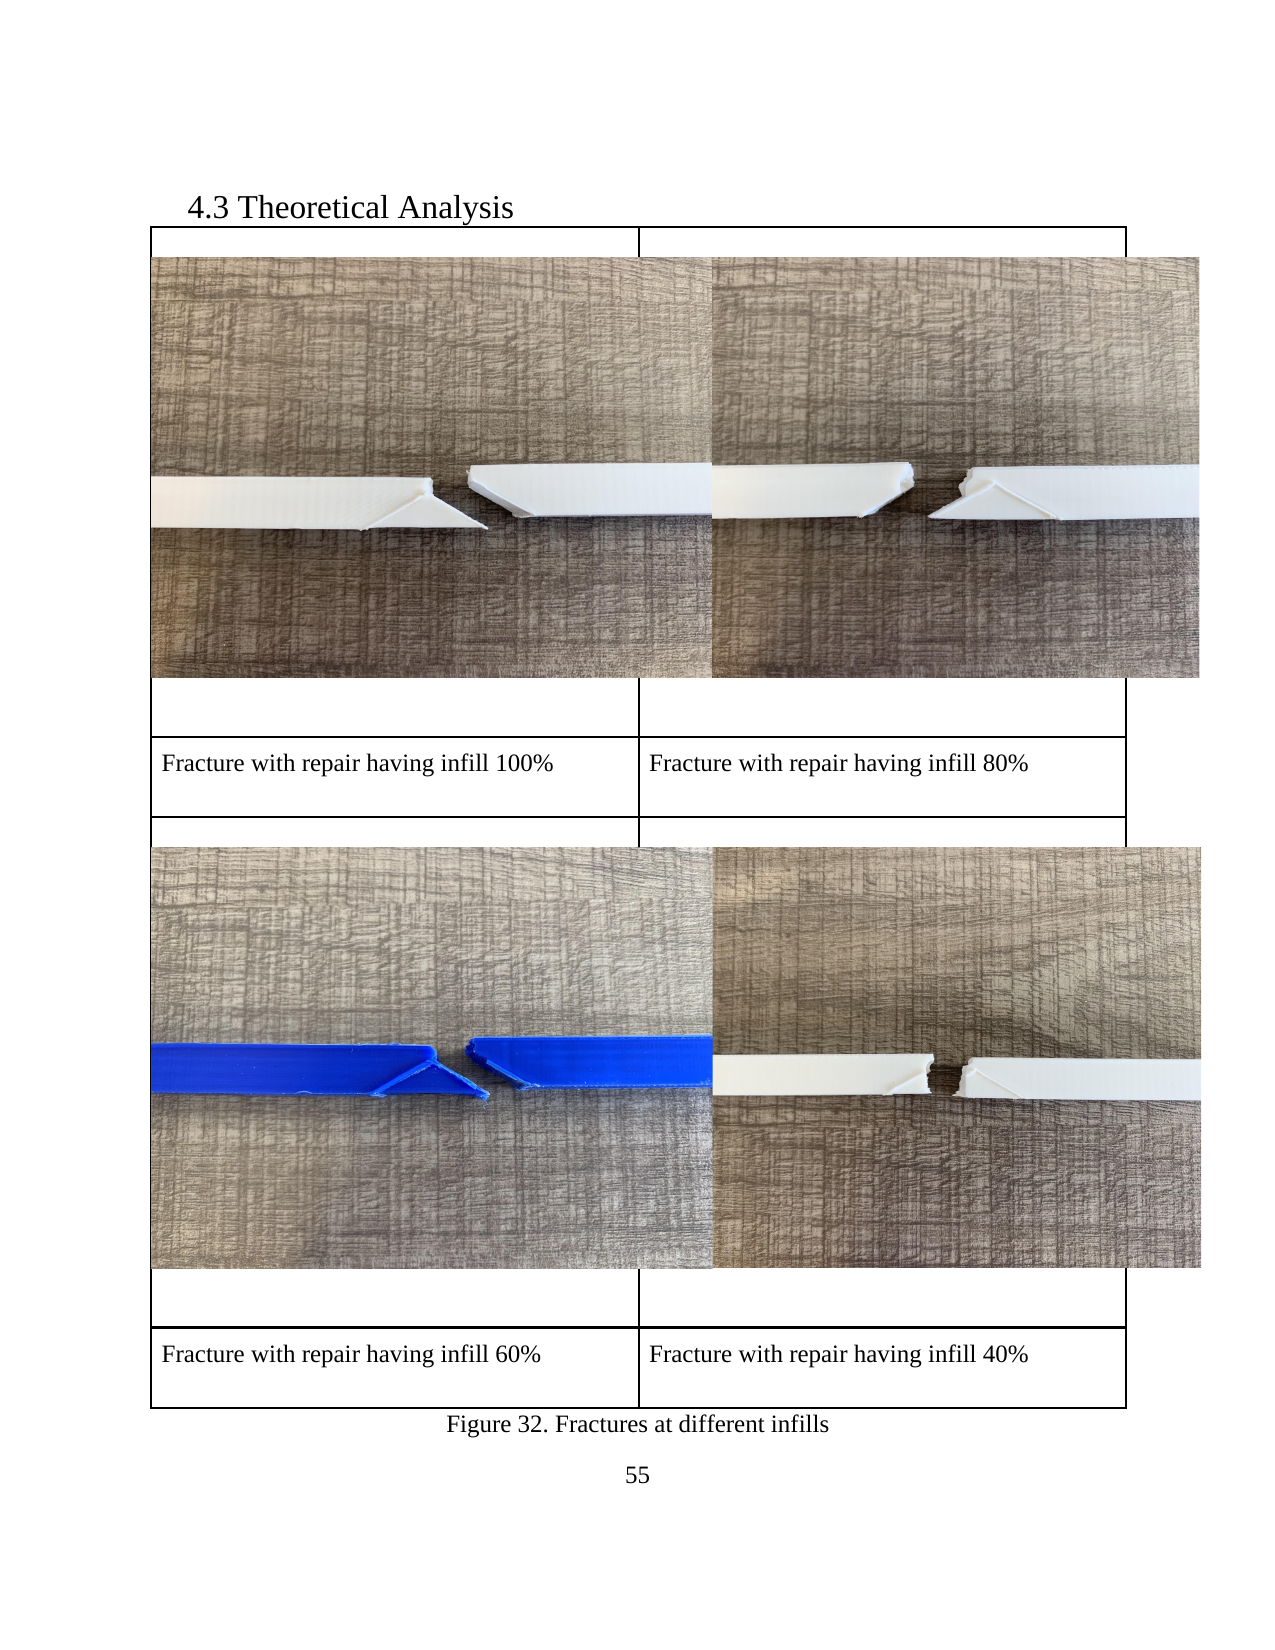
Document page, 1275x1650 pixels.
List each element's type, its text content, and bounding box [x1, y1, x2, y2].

table_cell [640, 818, 1125, 847]
table_cell Fracture with repair having infill 40% [640, 1329, 1125, 1407]
table_header [640, 228, 1125, 257]
table_cell Fracture with repair having infill 100% [152, 738, 638, 816]
table_cell Fracture with repair having infill 60% [152, 1329, 638, 1407]
table_header [152, 228, 638, 257]
table_cell [640, 1268, 1125, 1326]
table_cell [152, 818, 638, 847]
table_cell [152, 1269, 638, 1326]
subtitle 4.3 Theoretical Analysis [187, 187, 1125, 226]
table_header [152, 678, 638, 736]
table_cell Fracture with repair having infill 80% [640, 738, 1125, 816]
text Figure 32. Fractures at different infills [150, 1409, 1125, 1438]
picture [151, 847, 1202, 1269]
picture [151, 257, 1200, 678]
table_header [640, 678, 1125, 736]
